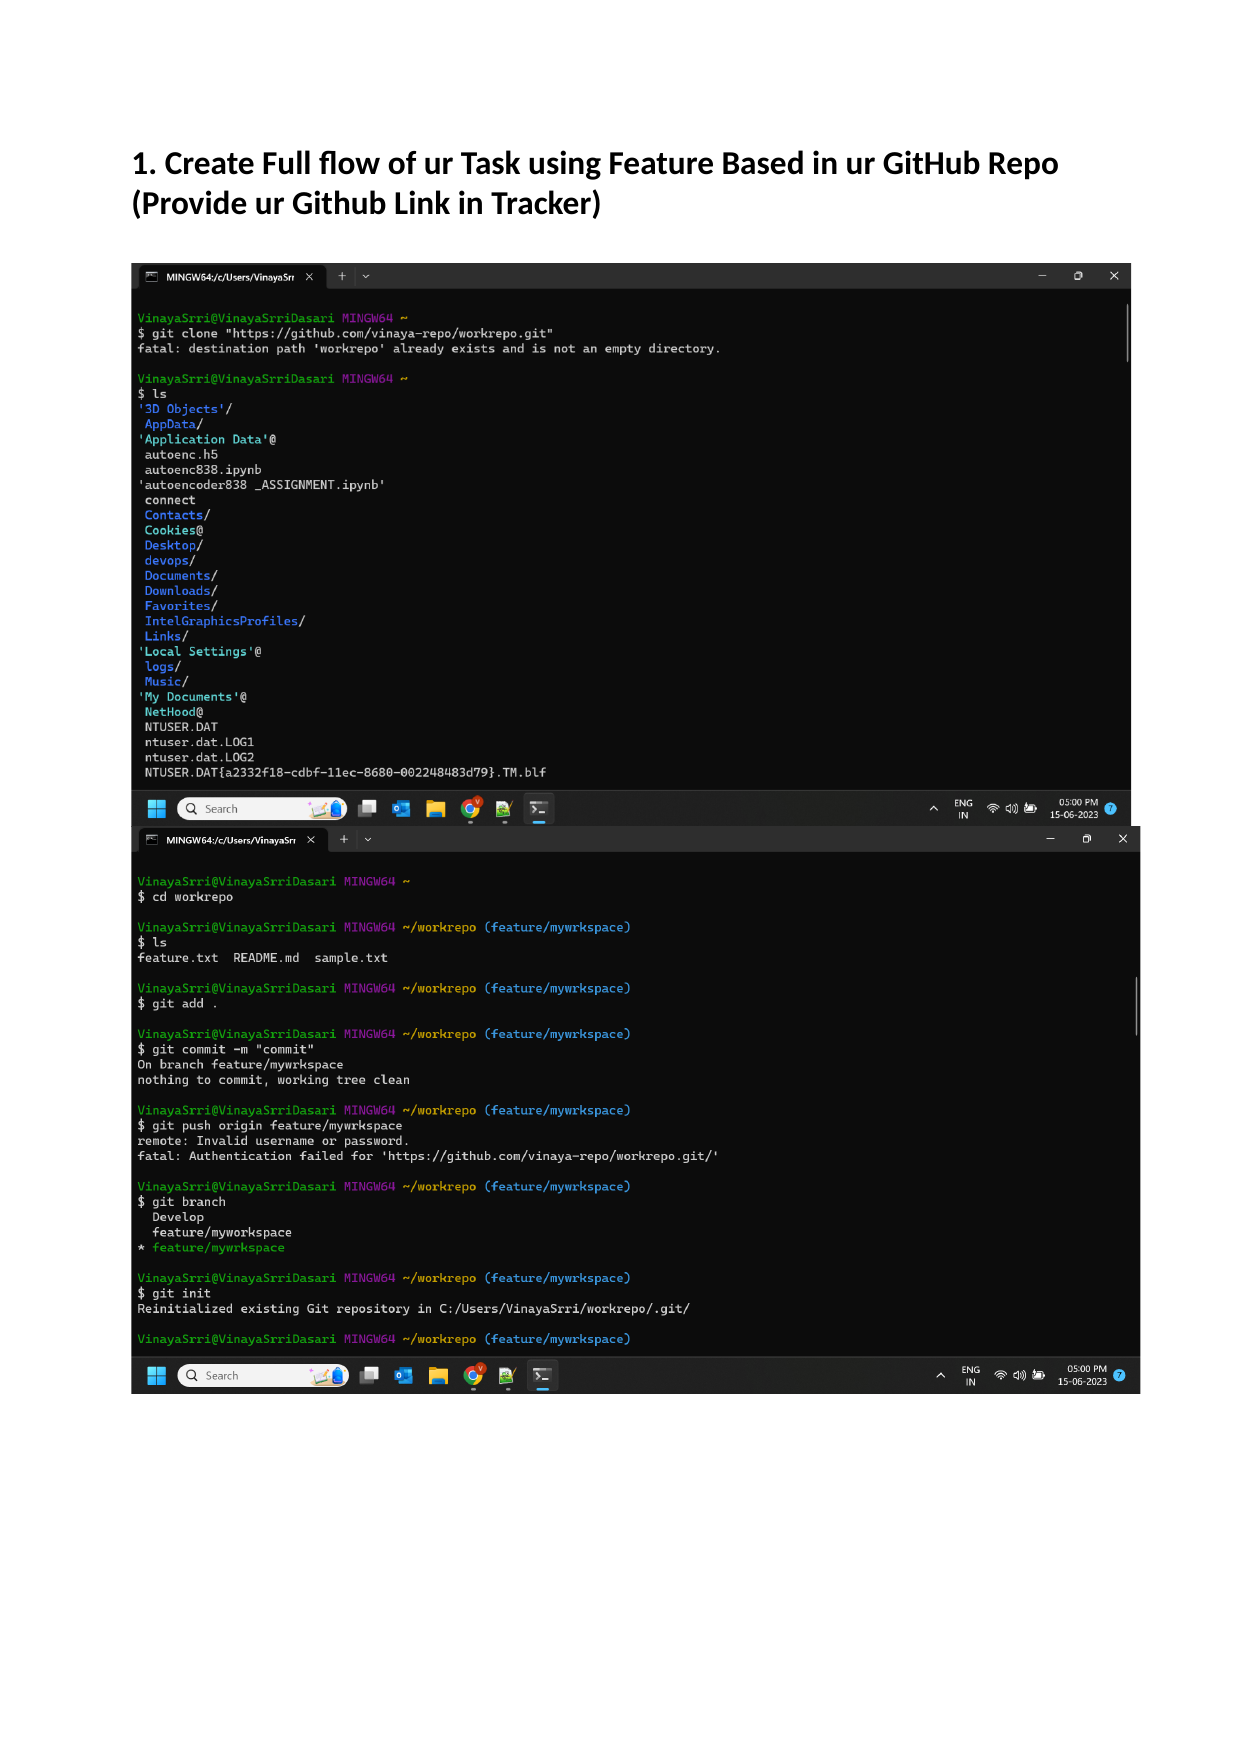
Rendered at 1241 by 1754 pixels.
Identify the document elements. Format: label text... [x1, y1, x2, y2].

picture [131, 263, 1141, 1394]
text 1. Create Full flow of ur Task using Feature Based in ur GitHub Repo (Provide ur Github Link in Tracker) [131, 142, 1105, 223]
